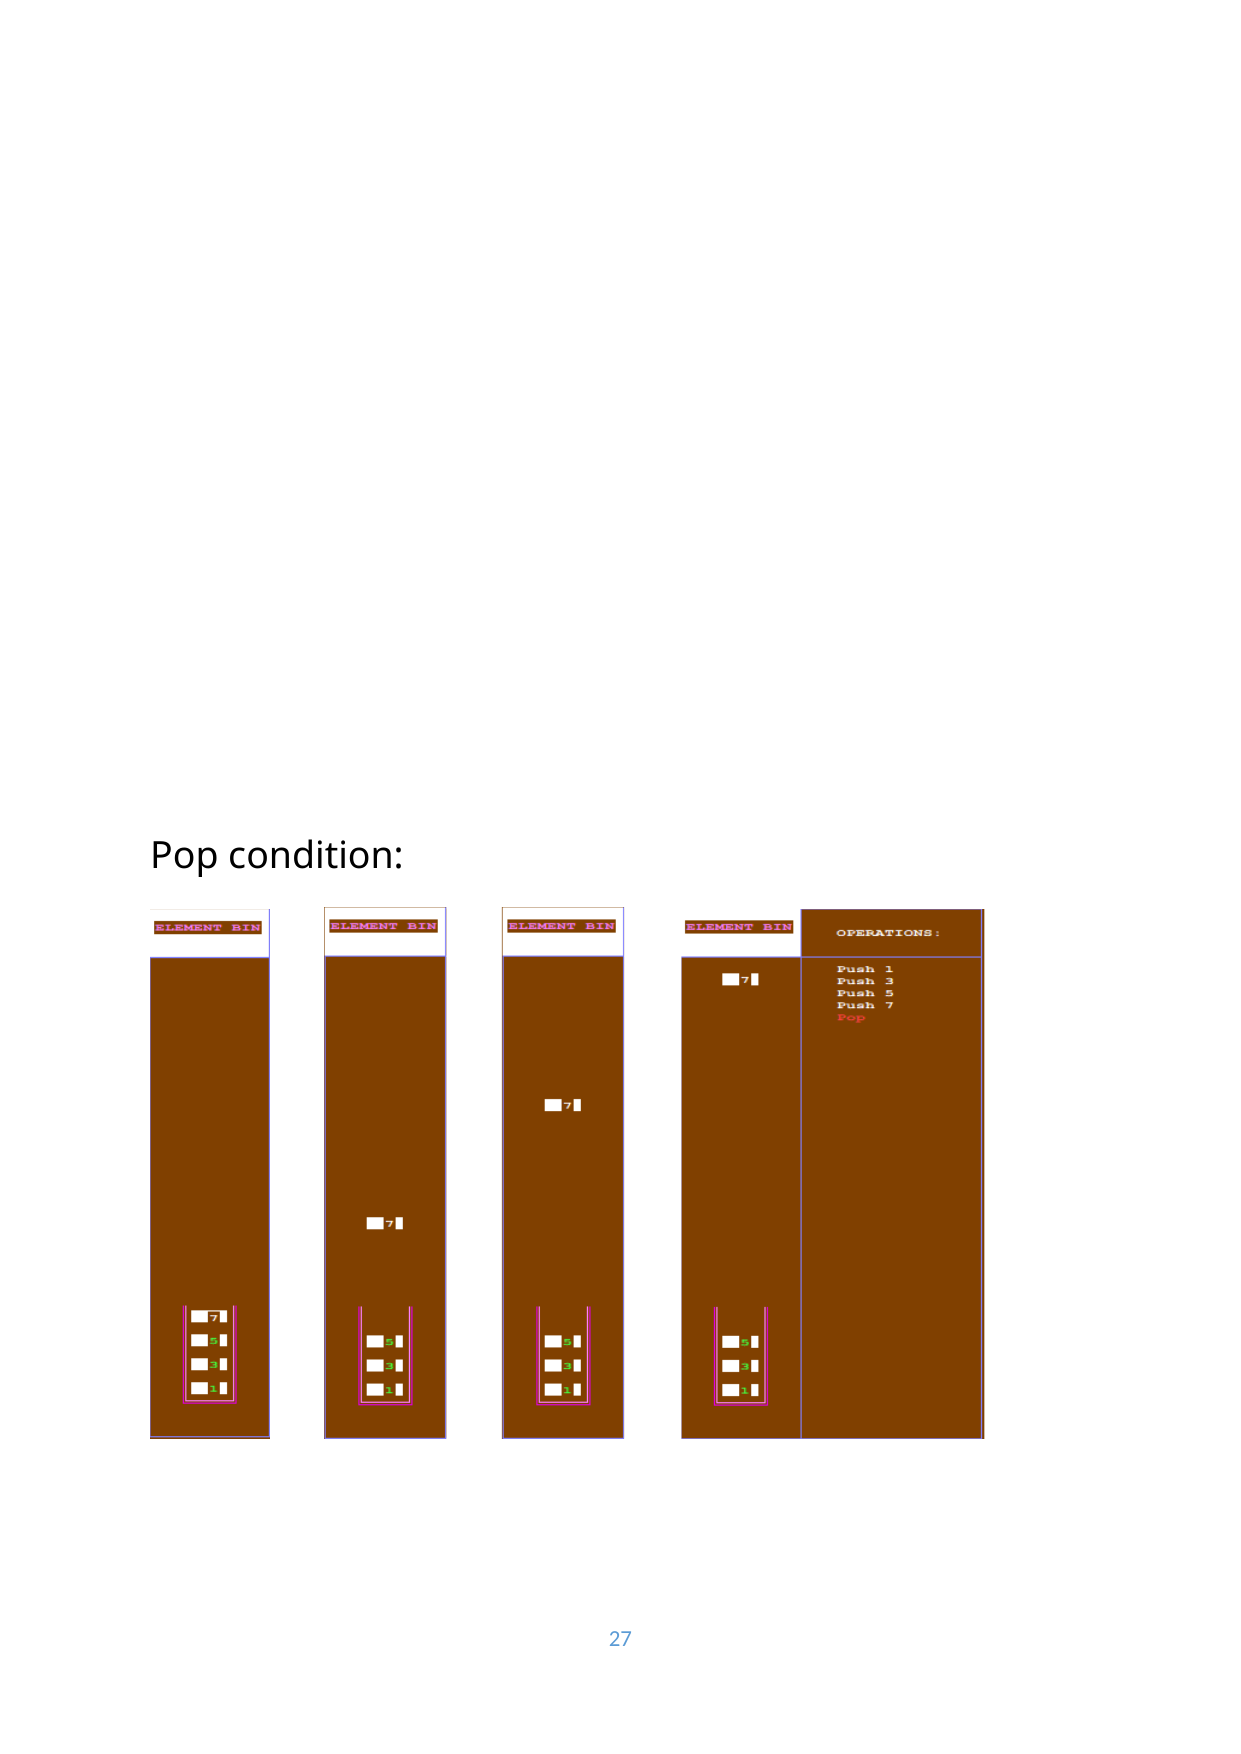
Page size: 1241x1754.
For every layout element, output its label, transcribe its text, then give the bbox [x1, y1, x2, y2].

picture [681, 909, 985, 1439]
picture [324, 907, 447, 1439]
text Pop condition: [150, 828, 1090, 879]
picture [150, 909, 270, 1439]
picture [501, 907, 625, 1439]
